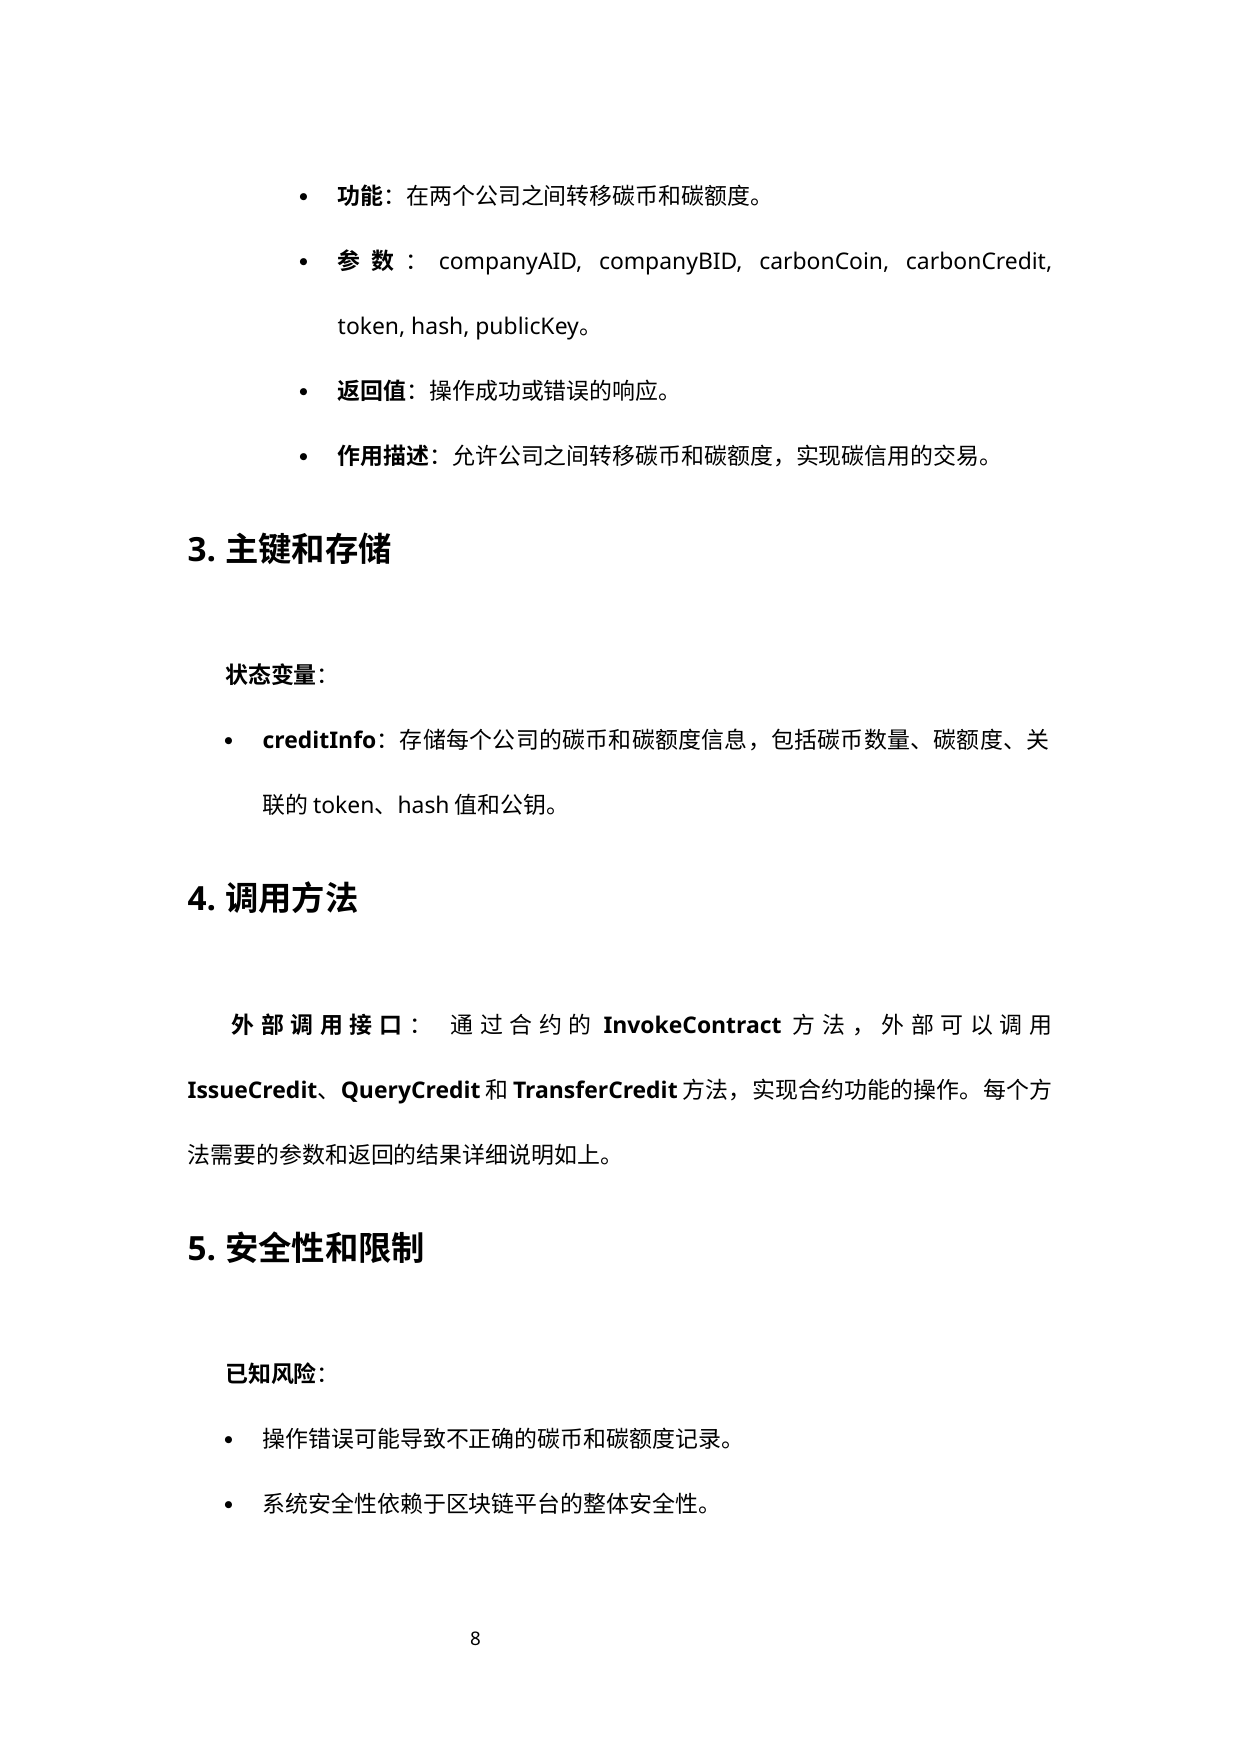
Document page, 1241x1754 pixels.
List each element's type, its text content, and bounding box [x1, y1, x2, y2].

list 系统安全性依赖于区块链平台的整体安全性。 [225, 1470, 1053, 1535]
text 状态变量： [187, 641, 1053, 706]
list creditInfo：存储每个公司的碳币和碳额度信息，包括碳币数量、碳额度、关联的token、hash值和公钥。 [225, 706, 1053, 836]
subtitle 5. 安全性和限制 [187, 1213, 1053, 1278]
list 参数：companyAID, companyBID, carbonCoin, carbonCredit, token, hash, publicKey。 [300, 227, 1053, 357]
list 功能：在两个公司之间转移碳币和碳额度。 [300, 162, 1053, 227]
subtitle 3. 主键和存储 [187, 514, 1053, 579]
list 返回值：操作成功或错误的响应。 [300, 357, 1053, 422]
subtitle 4. 调用方法 [187, 863, 1053, 928]
text 已知风险： [187, 1340, 1053, 1405]
list 作用描述：允许公司之间转移碳币和碳额度，实现碳信用的交易。 [300, 422, 1053, 487]
list 操作错误可能导致不正确的碳币和碳额度记录。 [225, 1405, 1053, 1470]
text 外部调用接口： 通过合约的InvokeContract方法，外部可以调用IssueCredit、QueryCredit和TransferCredit方法，实现合约功能的操作。每个方法需要的参数和返回的结果详细说明如上。 [187, 991, 1053, 1186]
